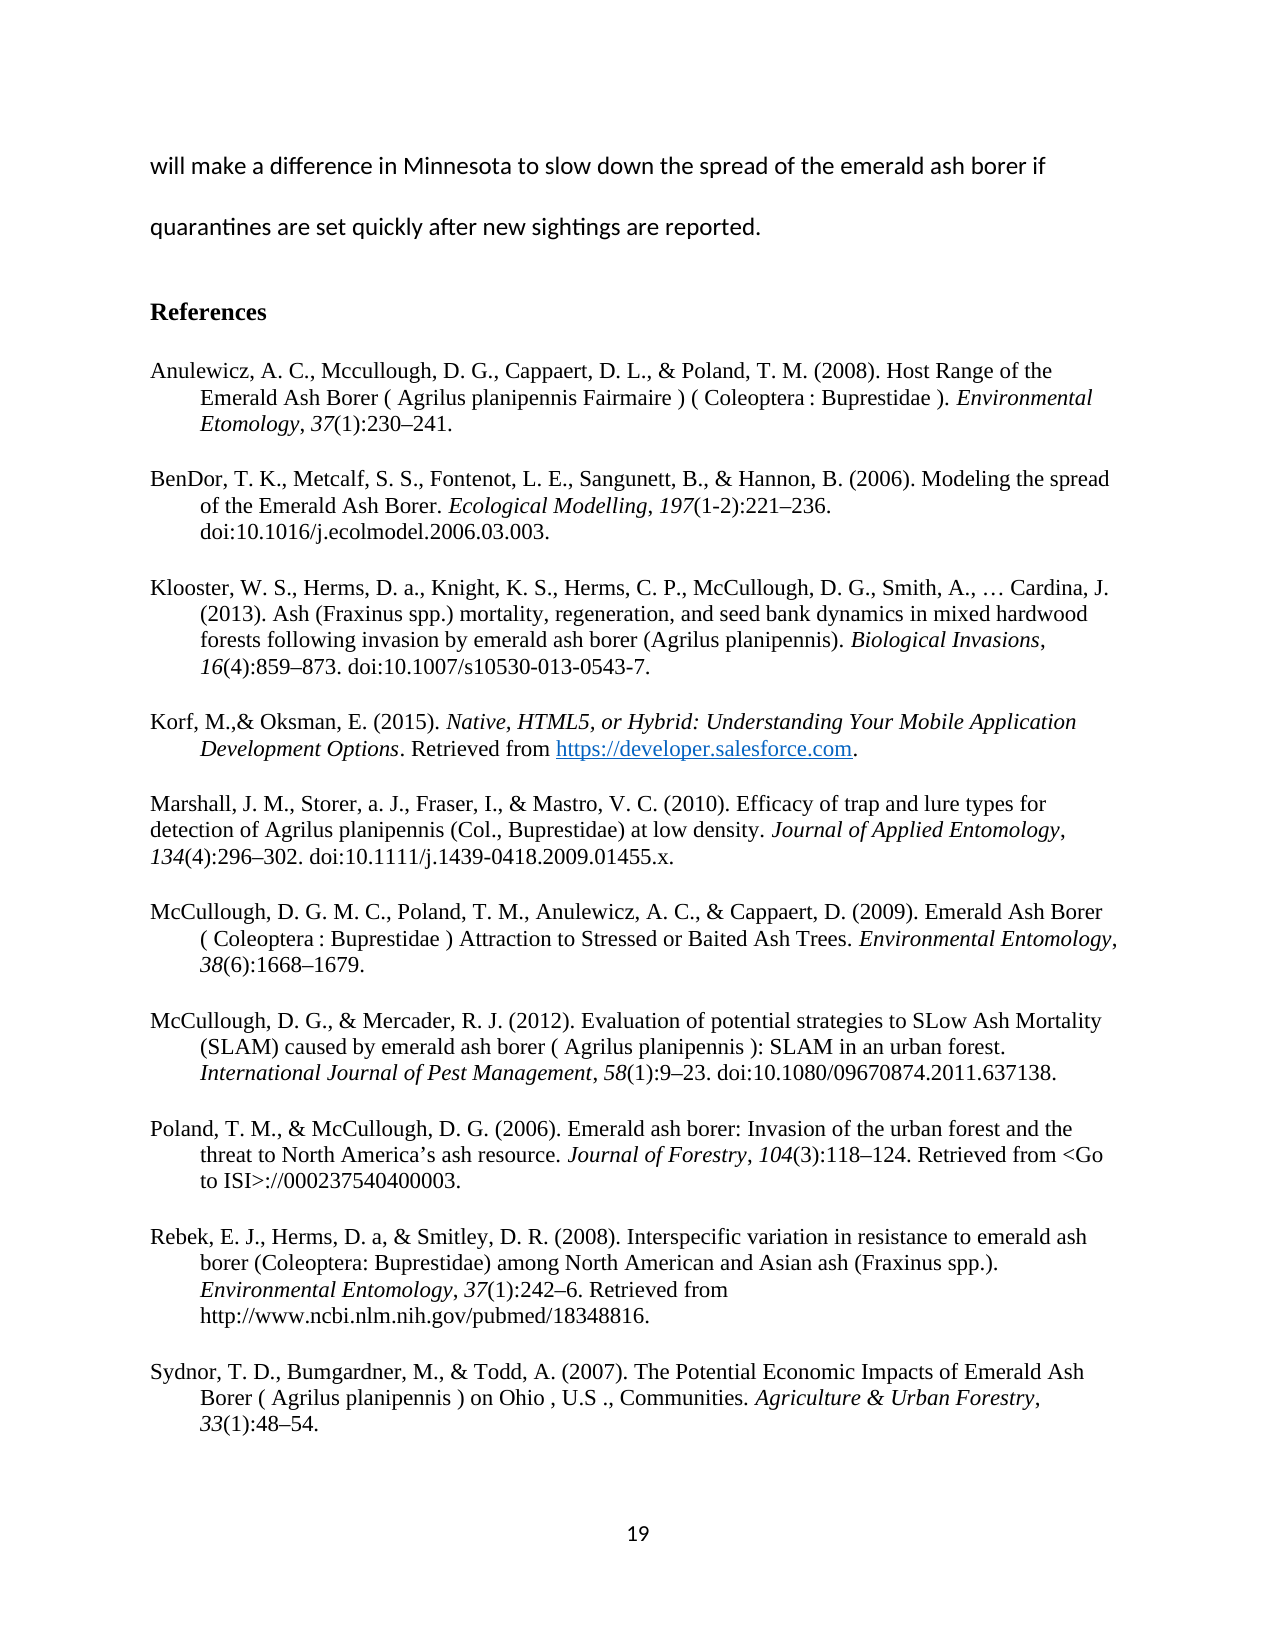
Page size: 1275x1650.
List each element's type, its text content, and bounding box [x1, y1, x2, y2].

text McCullough, D. G., & Mercader, R. J. (2012). Evaluation of potential strategies to SLow Ash Mortality (SLAM) caused by emerald ash borer ( Agrilus planipennis ): SLAM in an urban forest. International Journal of Pest Management, 58(1):9–23. doi:10.1080/09670874.2011.637138. [150, 1007, 1125, 1086]
text Klooster, W. S., Herms, D. a., Knight, K. S., Herms, C. P., McCullough, D. G., Smith, A., … Cardina, J. (2013). Ash (Fraxinus spp.) mortality, regeneration, and seed bank dynamics in mixed hardwood forests following invasion by emerald ash borer (Agrilus planipennis). Biological Invasions, 16(4):859–873. doi:10.1007/s10530-013-0543-7. [150, 574, 1125, 679]
text McCullough, D. G. M. C., Poland, T. M., Anulewicz, A. C., & Cappaert, D. (2009). Emerald Ash Borer ( Coleoptera : Buprestidae ) Attraction to Stressed or Baited Ash Trees. Environmental Entomology, 38(6):1668–1679. [150, 898, 1125, 977]
text Korf, M.,& Oksman, E. (2015). Native, HTML5, or Hybrid: Understanding Your Mobile Application Development Options. Retrieved from https://developer.salesforce.com. [150, 708, 1125, 761]
subtitle References [150, 297, 1125, 326]
text Poland, T. M., & McCullough, D. G. (2006). Emerald ash borer: Invasion of the urban forest and the threat to North America’s ash resource. Journal of Forestry, 104(3):118–124. Retrieved from <Go to ISI>://000237540400003. [150, 1115, 1125, 1194]
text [150, 150, 1125, 242]
text Rebek, E. J., Herms, D. a, & Smitley, D. R. (2008). Interspecific variation in resistance to emerald ash borer (Coleoptera: Buprestidae) among North American and Asian ash (Fraxinus spp.). Environmental Entomology, 37(1):242–6. Retrieved from http://www.ncbi.nlm.nih.gov/pubmed/18348816. [150, 1223, 1125, 1328]
text Anulewicz, A. C., Mccullough, D. G., Cappaert, D. L., & Poland, T. M. (2008). Host Range of the Emerald Ash Borer ( Agrilus planipennis Fairmaire ) ( Coleoptera : Buprestidae ). Environmental Etomology, 37(1):230–241. [150, 357, 1125, 436]
text BenDor, T. K., Metcalf, S. S., Fontenot, L. E., Sangunett, B., & Hannon, B. (2006). Modeling the spread of the Emerald Ash Borer. Ecological Modelling, 197(1-2):221–236. doi:10.1016/j.ecolmodel.2006.03.003. [150, 466, 1125, 544]
text Marshall, J. M., Storer, a. J., Fraser, I., & Mastro, V. C. (2010). Efficacy of trap and lure types for detection of Agrilus planipennis (Col., Buprestidae) at low density. Journal of Applied Entomology, 134(4):296–302. doi:10.1111/j.1439-0418.2009.01455.x. [150, 790, 1125, 869]
text Sydnor, T. D., Bumgardner, M., & Todd, A. (2007). The Potential Economic Impacts of Emerald Ash Borer ( Agrilus planipennis ) on Ohio , U.S ., Communities. Agriculture & Urban Forestry, 33(1):48–54. [150, 1358, 1125, 1437]
